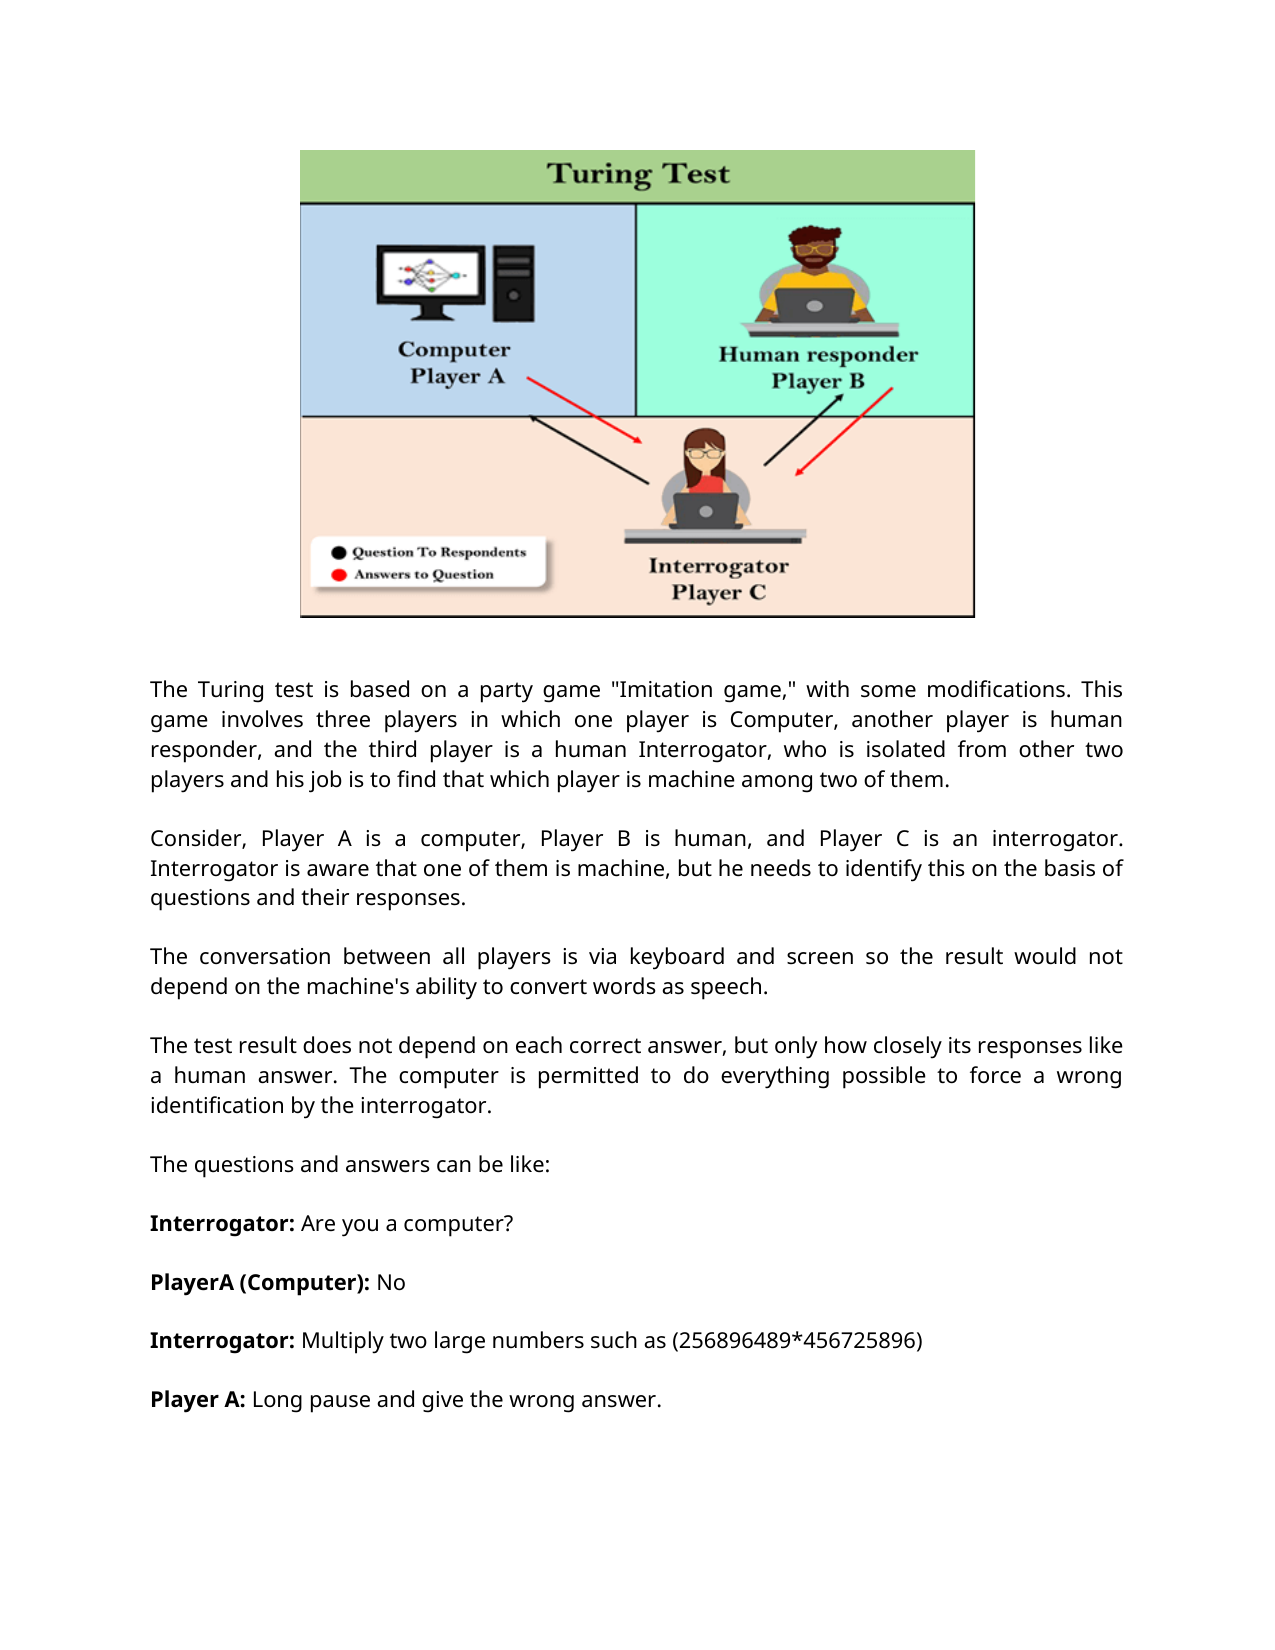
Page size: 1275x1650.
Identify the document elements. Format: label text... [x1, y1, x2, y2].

text The questions and answers can be like: [150, 1148, 1125, 1178]
text The conversation between all players is via keyboard and screen so the result would not depend on the machine's ability to convert words as speech. [150, 941, 1125, 1001]
text The test result does not depend on each correct answer, but only how closely its responses like a human answer. The computer is permitted to do everything possible to force a wrong identification by the interrogator. [150, 1030, 1125, 1119]
text Consider, Player A is a computer, Player B is human, and Player C is an interrogator. Interrogator is aware that one of them is machine, but he needs to identify this on the basis of questions and their responses. [150, 823, 1125, 912]
text The Turing test is based on a party game "Imitation game," with some modifications. This game involves three players in which one player is Computer, another player is human responder, and the third player is a human Interrogator, who is isolated from other two players and his job is to find that which player is machine among two of them. [150, 674, 1125, 793]
text Player A: Long pause and give the wrong answer. [150, 1384, 1125, 1414]
text Interrogator: Are you a computer? [150, 1207, 1125, 1237]
text PlayerA (Computer): No [150, 1266, 1125, 1296]
picture [300, 150, 976, 618]
text Interrogator: Multiply two large numbers such as (256896489*456725896) [150, 1325, 1125, 1355]
